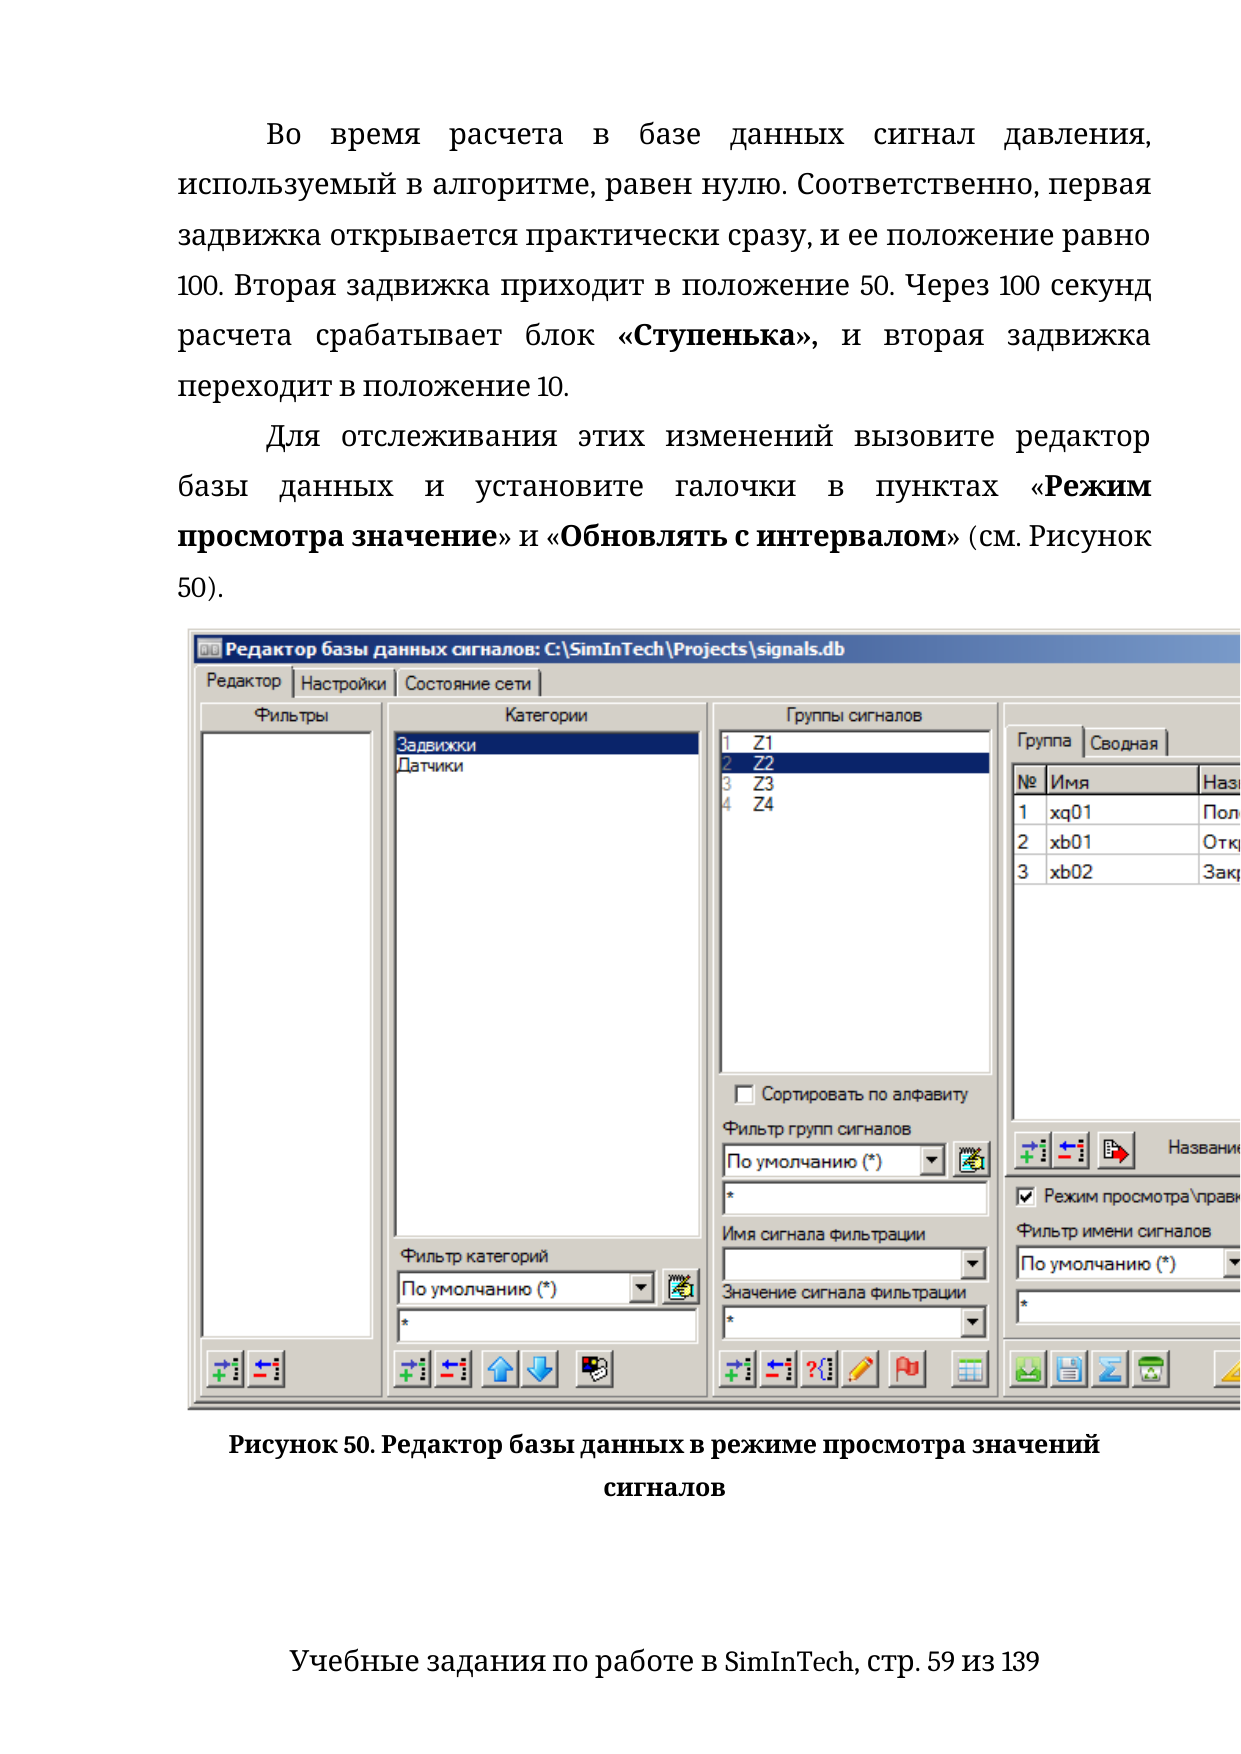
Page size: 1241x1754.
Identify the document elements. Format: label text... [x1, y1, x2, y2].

text Рисунок . Редактор базы данных в режиме просмотра значений сигналов [177, 1431, 1152, 1503]
text Во время расчета в базе данных сигнал давления, используемый в алгоритме, равен нулю. Соответственно, первая задвижка открывается практически сразу, и ее положение равно 100. Вторая задвижка приходит в положение 50. Через 100 секунд расчета срабатывает блок «Ступенька», и вторая задвижка переходит в положение 10. [177, 118, 1152, 403]
picture [177, 621, 1241, 1415]
